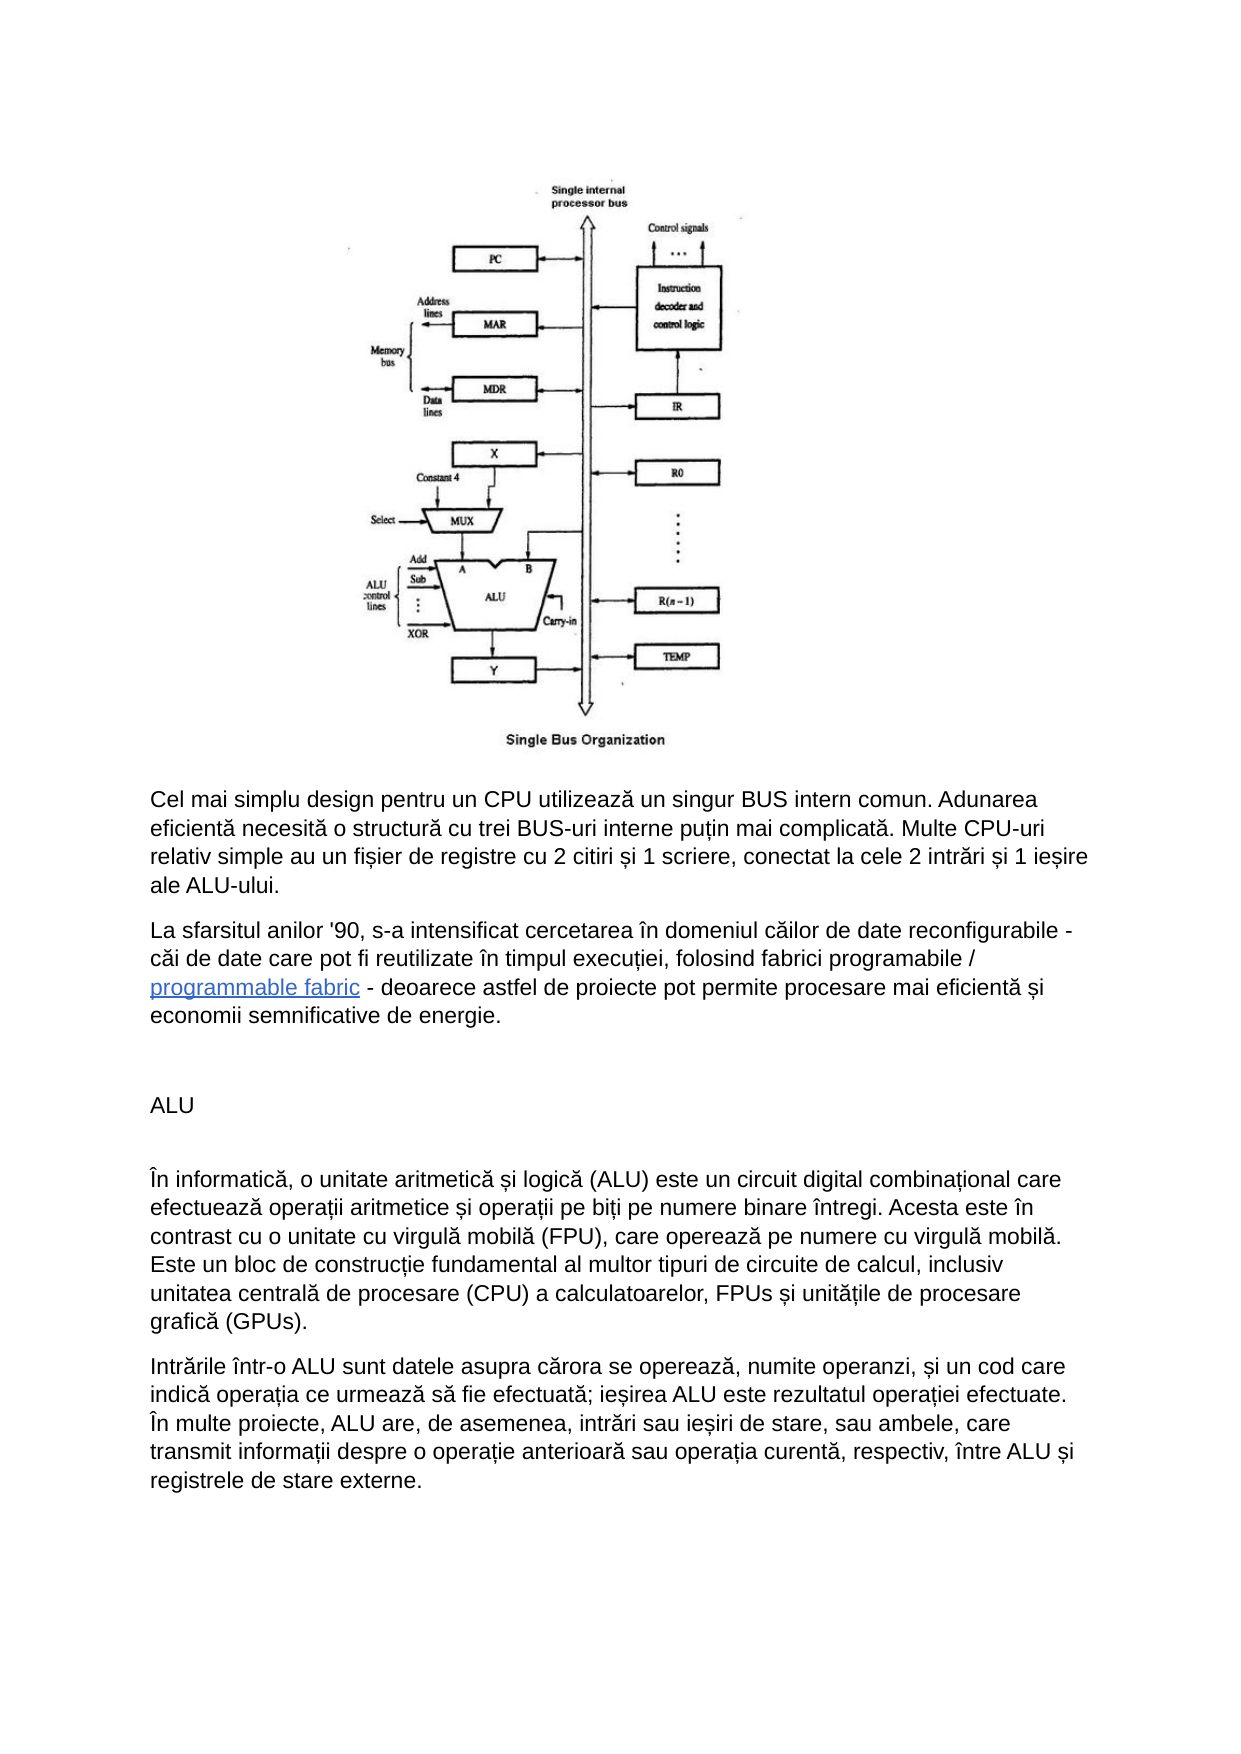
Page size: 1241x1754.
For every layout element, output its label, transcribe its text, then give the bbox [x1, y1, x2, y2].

text Intrările într-o ALU sunt datele asupra cărora se operează, numite operanzi, și un cod care indică operația ce urmează să fie efectuată; ieșirea ALU este rezultatul operației efectuate. În multe proiecte, ALU are, de asemenea, intrări sau ieșiri de stare, sau ambele, care transmit informații despre o operație anterioară sau operația curentă, respectiv, între ALU și registrele de stare externe. [150, 1353, 1090, 1493]
text În informatică, o unitate aritmetică și logică (ALU) este un circuit digital combinațional care efectuează operații aritmetice și operații pe biți pe numere binare întregi. Acesta este în contrast cu o unitate cu virgulă mobilă (FPU), care operează pe numere cu virgulă mobilă. Este un bloc de construcție fundamental al multor tipuri de circuite de calcul, inclusiv unitatea centrală de procesare (CPU) a calculatoarelor, FPUs și unitățile de procesare grafică (GPUs). [150, 1137, 1090, 1334]
text ALU [150, 1092, 1090, 1118]
picture [344, 178, 818, 763]
text Cel mai simplu design pentru un CPU utilizează un singur BUS intern comun. Adunarea eficientă necesită o structură cu trei BUS-uri interne puțin mai complicată. Multe CPU-uri relativ simple au un fișier de registre cu 2 citiri și 1 scriere, conectat la cele 2 intrări și 1 ieșire ale ALU-ului. [150, 786, 1090, 898]
text La sfarsitul anilor '90, s-a intensificat cercetarea în domeniul căilor de date reconfigurabile - căi de date care pot fi reutilizate în timpul execuției, folosind fabrici programabile / programmable fabric - deoarece astfel de proiecte pot permite procesare mai eficientă și economii semnificative de energie. [150, 917, 1090, 1028]
